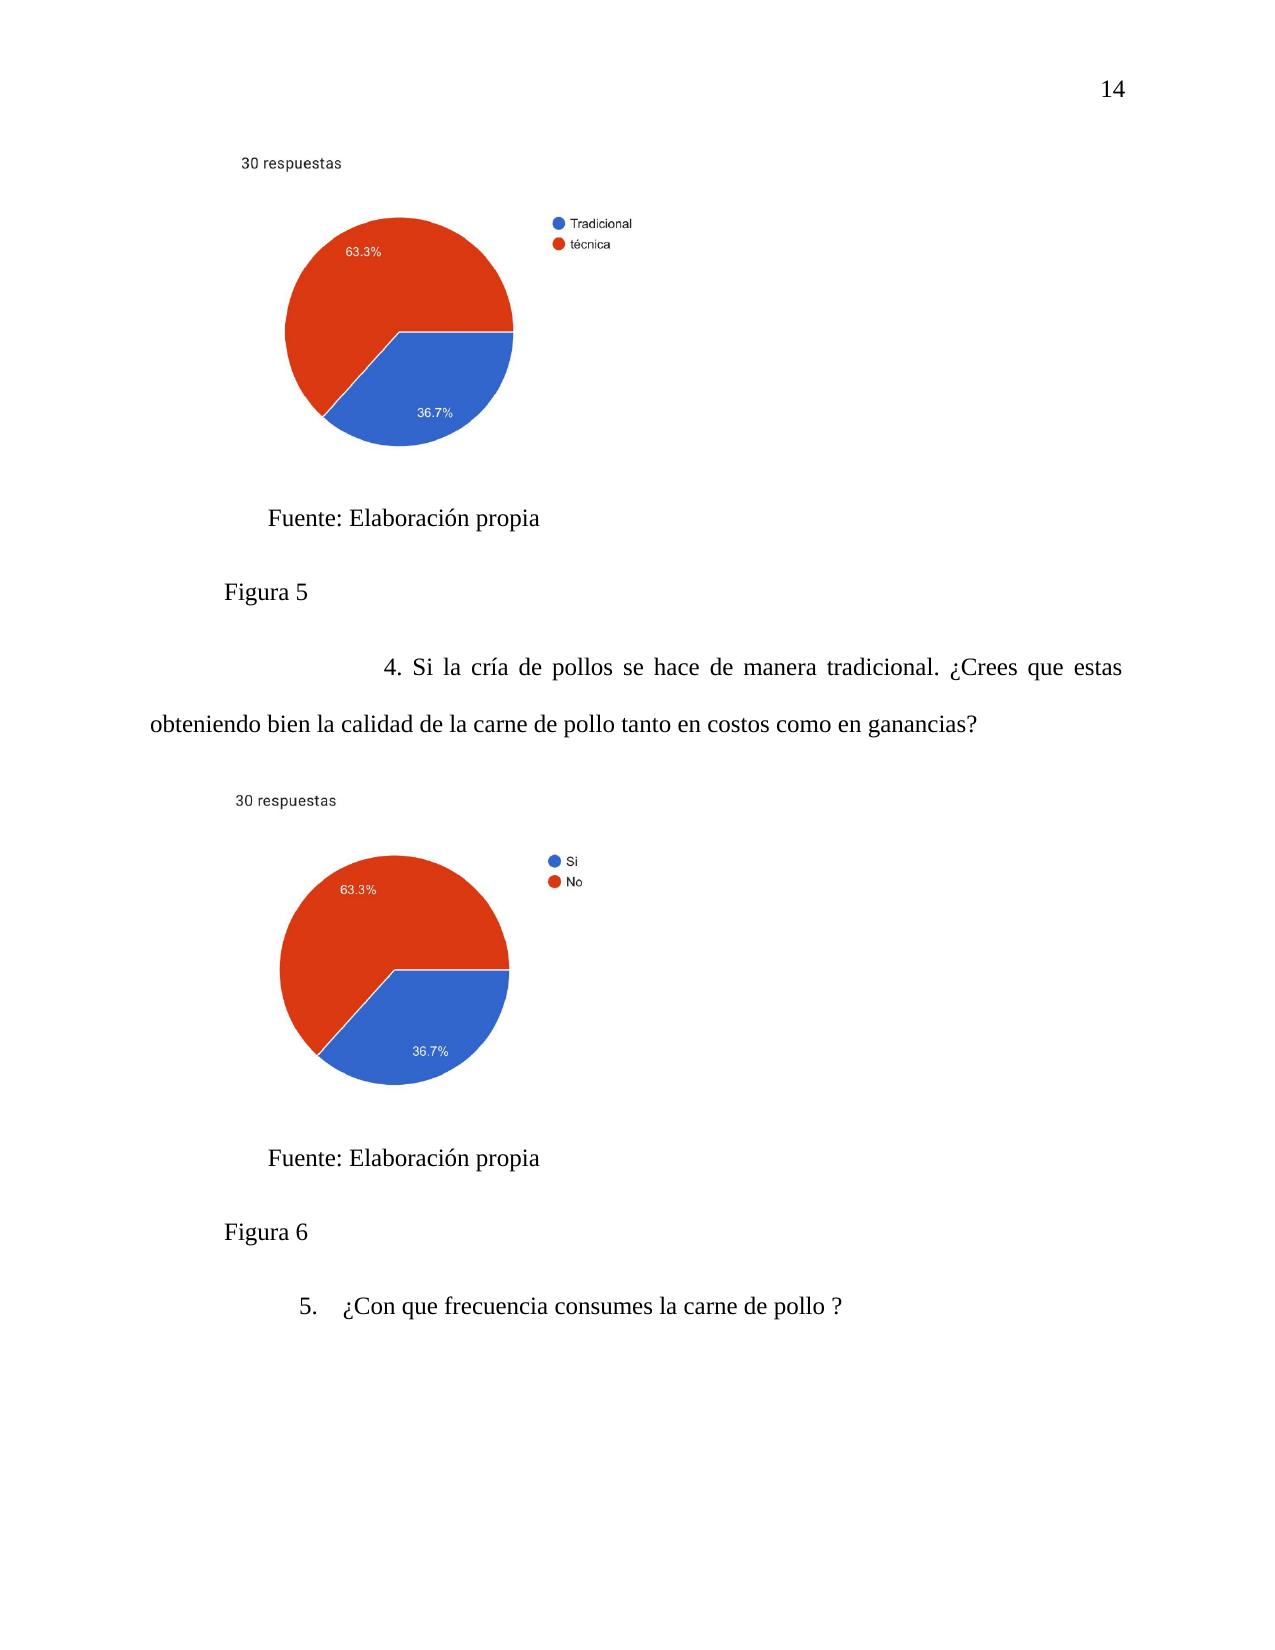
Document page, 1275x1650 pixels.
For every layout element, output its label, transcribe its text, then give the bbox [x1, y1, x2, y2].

text 5. ¿Con que frecuencia consumes la carne de pollo ? [150, 1291, 1125, 1320]
picture [223, 150, 646, 458]
picture [223, 783, 621, 1098]
text Figura 5 [150, 577, 1125, 606]
text Fuente: Elaboración propia [150, 1143, 1125, 1172]
text 4. Si la cría de pollos se hace de manera tradicional. ¿Crees que estas obteniendo bien la calidad de la carne de pollo tanto en costos como en ganancias? [150, 652, 1125, 738]
text Fuente: Elaboración propia [150, 503, 1125, 532]
text Figura 6 [150, 1217, 1125, 1246]
